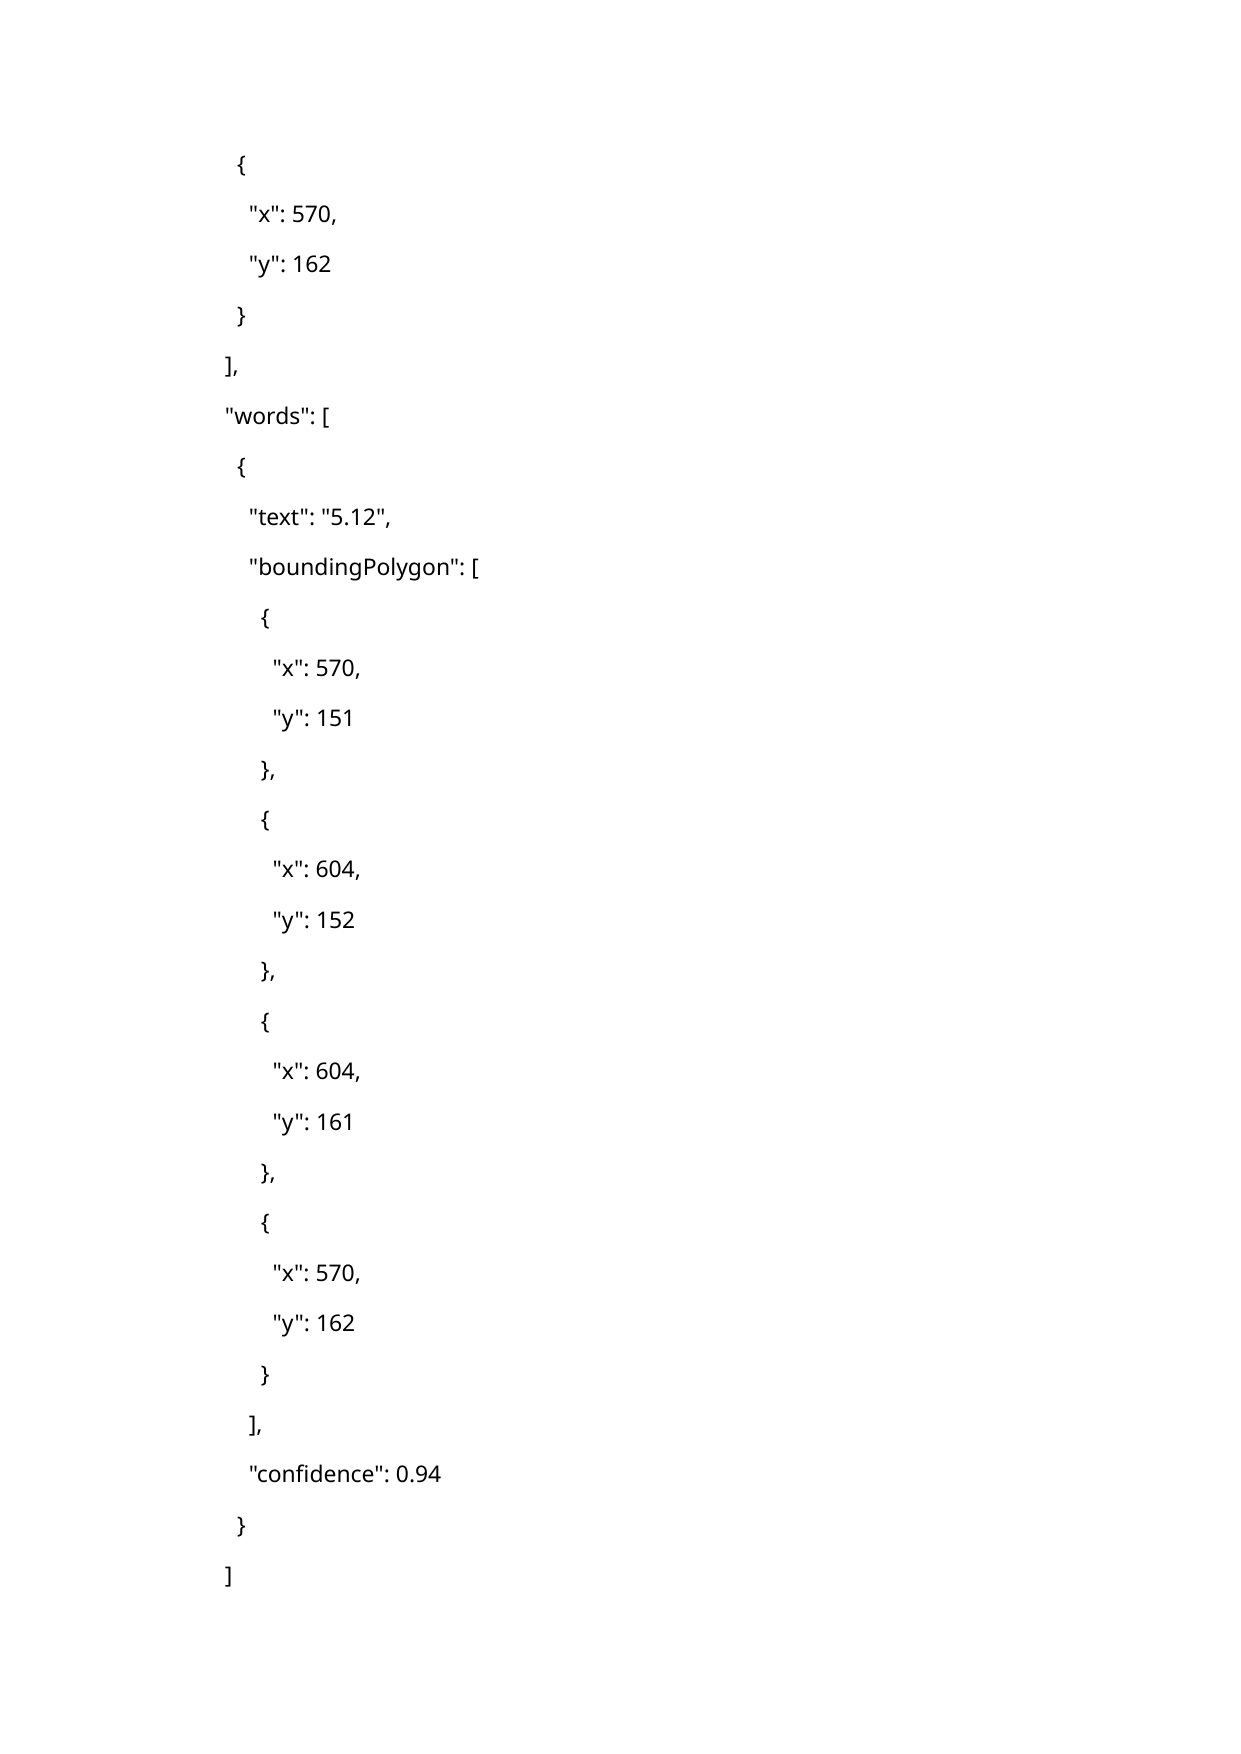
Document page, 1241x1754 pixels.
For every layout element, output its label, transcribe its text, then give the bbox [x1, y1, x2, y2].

text ], [177, 1408, 1063, 1439]
text } [177, 1358, 1063, 1389]
text "y": 161 [177, 1106, 1063, 1137]
text { [177, 1206, 1063, 1238]
text }, [177, 753, 1063, 784]
text "x": 570, [177, 198, 1063, 229]
text "y": 162 [177, 248, 1063, 280]
text "y": 151 [177, 702, 1063, 733]
text { [177, 148, 1063, 179]
text ] [177, 1559, 1063, 1591]
text "x": 604, [177, 853, 1063, 885]
text "words": [ [177, 400, 1063, 431]
text "confidence": 0.94 [177, 1458, 1063, 1490]
text { [177, 1005, 1063, 1036]
text "y": 152 [177, 904, 1063, 935]
text "boundingPolygon": [ [177, 551, 1063, 582]
text ], [177, 349, 1063, 381]
text { [177, 803, 1063, 834]
text { [177, 450, 1063, 481]
text "x": 570, [177, 652, 1063, 683]
text }, [177, 1156, 1063, 1187]
text { [177, 601, 1063, 633]
text "text": "5.12", [177, 501, 1063, 532]
text "x": 604, [177, 1055, 1063, 1086]
text }, [177, 954, 1063, 986]
text "y": 162 [177, 1307, 1063, 1338]
text } [177, 299, 1063, 330]
text "x": 570, [177, 1257, 1063, 1288]
text } [177, 1509, 1063, 1540]
